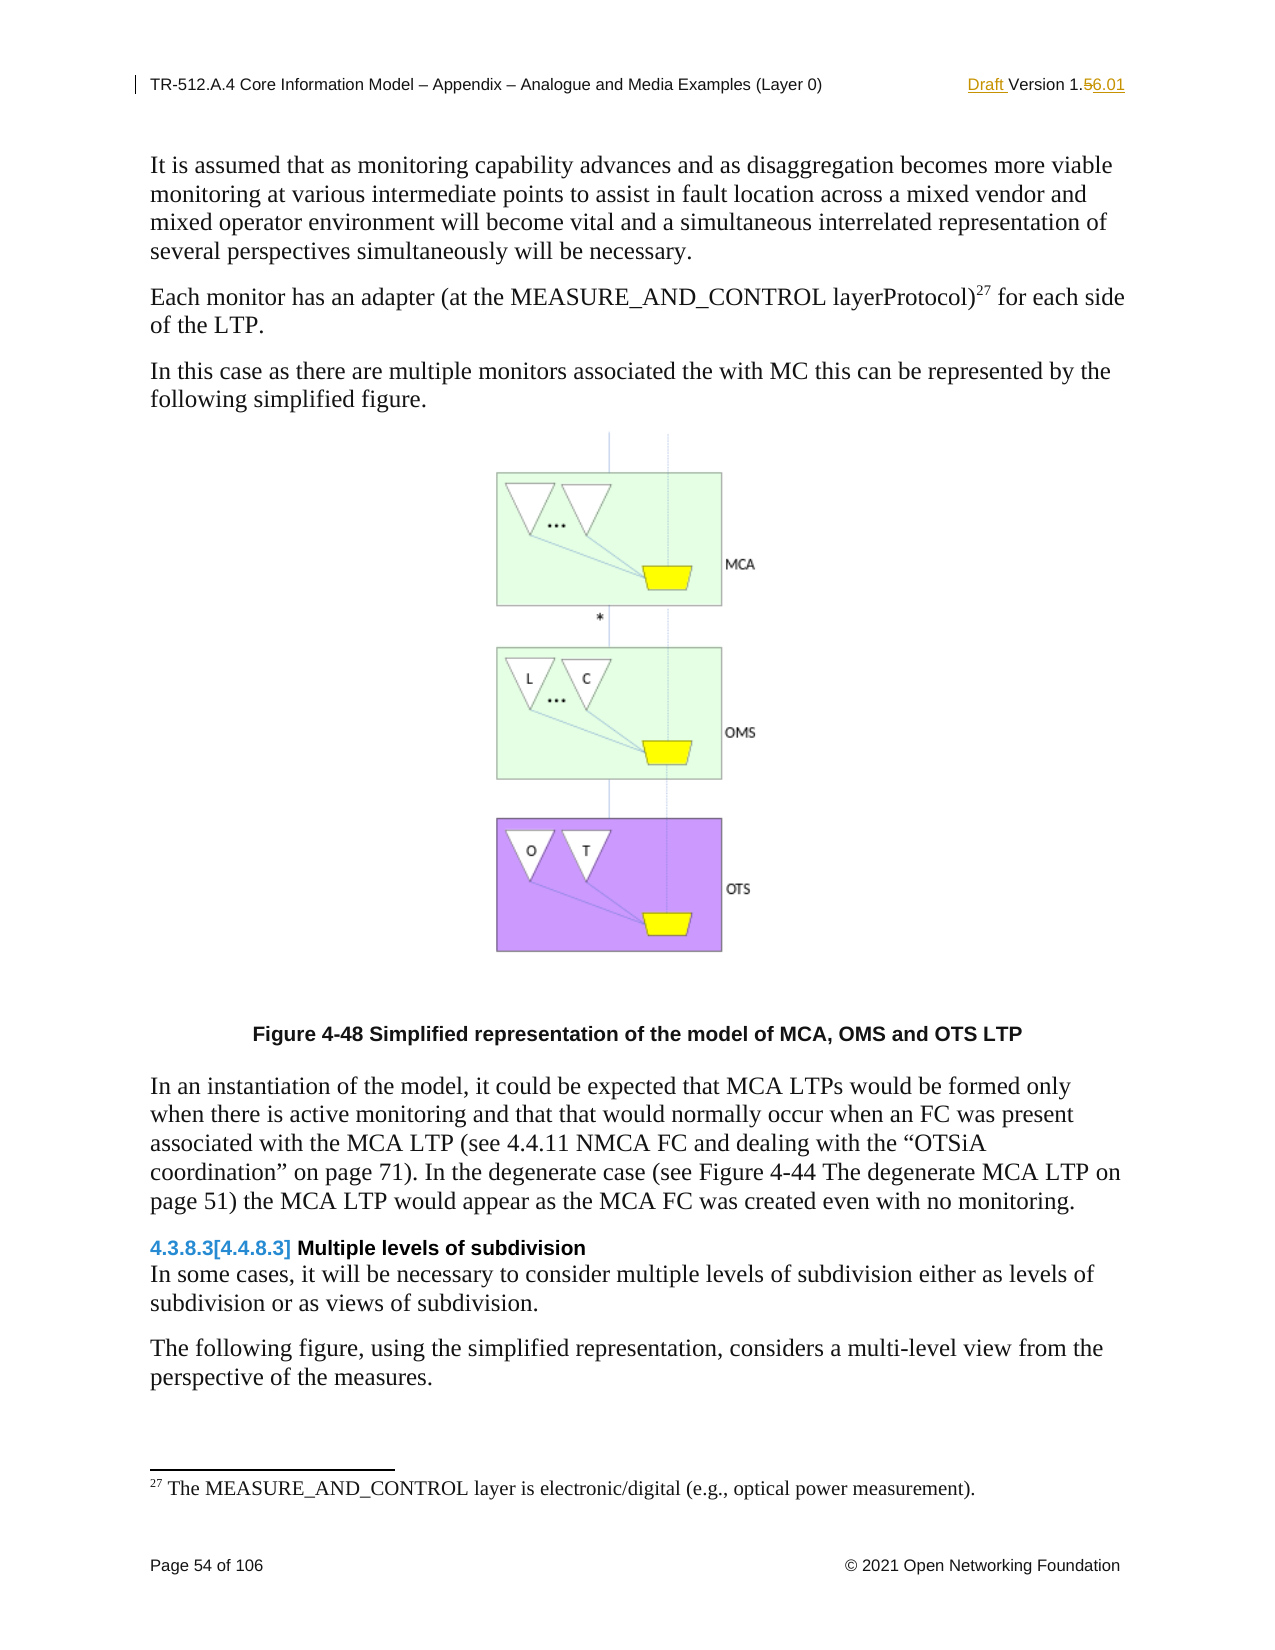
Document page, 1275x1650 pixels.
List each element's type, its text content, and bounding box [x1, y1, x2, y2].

text It is assumed that as monitoring capability advances and as disaggregation becomes more viable monitoring at various intermediate points to assist in fault location across a mixed vendor and mixed operator environment will become vital and a simultaneous interrelated representation of several perspectives simultaneously will be necessary. [150, 150, 1125, 265]
text In this case as there are multiple monitors associated the with MC this can be represented by the following simplified figure. [150, 356, 1125, 413]
text In some cases, it will be necessary to consider multiple levels of subdivision either as levels of subdivision or as views of subdivision. [150, 1259, 1125, 1317]
subtitle Multiple levels of subdivision [150, 1235, 1125, 1259]
text In an instantiation of the model, it could be expected that MCA LTPs would be formed only when there is active monitoring and that that would normally occur when an FC was present associated with the MCA LTP (see 4.4.11 NMCA FC and dealing with the OTSiA “coordination” on page ). In the degenerate case (see on page ) the MCA LTP would appear as the MCA FC was created even with no monitoring. [150, 1071, 1125, 1214]
text Each monitor has an adapter (at the MEASURE_AND_CONTROL layerProtocol) for each side of the LTP. [150, 282, 1125, 339]
text The following figure, using the simplified representation, considers a multi-level view from the perspective of the measures. [150, 1333, 1125, 1391]
